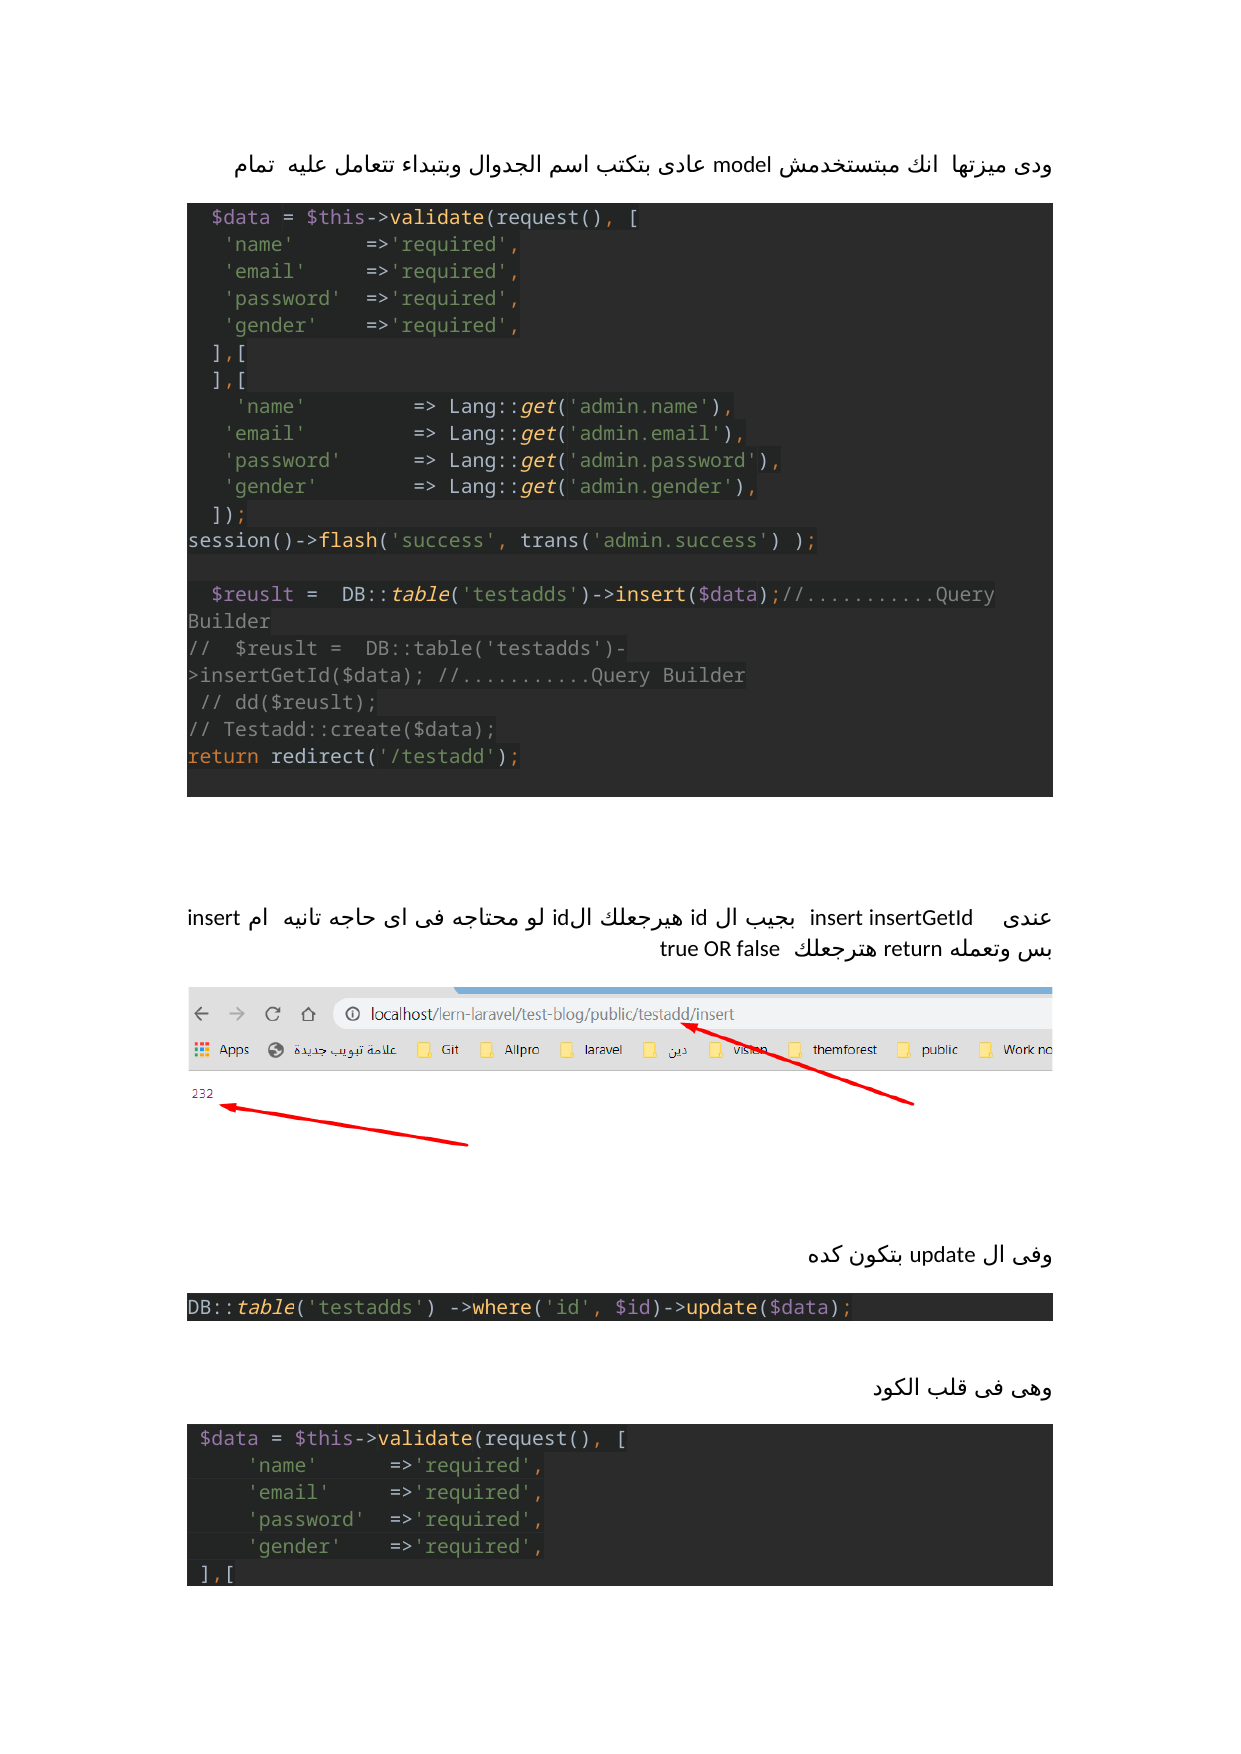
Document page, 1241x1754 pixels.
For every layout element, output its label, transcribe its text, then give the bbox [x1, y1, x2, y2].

list وهى فى قلب الكود [187, 1373, 1053, 1400]
text DB::table('testadds') ->where('id', $id)->update($data); [187, 1293, 1053, 1321]
text $data = $this->validate(request(), [ 'name' =>'required', 'email' =>'required', 'password' =>'required', 'gender' =>'required', ],[ ],[ 'name' => Lang::get('admin.name'), 'email' => Lang::get('admin.email'), 'password' => Lang::get('admin.password'), 'gender' => Lang::get('admin.gender'), ]); session()->flash('success', trans('admin.success') ); $reuslt = DB::table('testadds')->insert($data);//...........Query Builder // $reuslt = DB::table('testadds')->insertGetId($data); //...........Query Builder // dd($reuslt); // Testadd::create($data); return redirect('/testadd'); [187, 203, 1053, 769]
list عندى insert insertGetId بجيب ال id هيرجعلك الid لو محتاجه فى اى حاجه تانيه ام insert بس وتعمله return هترجعلك true OR false [187, 903, 1053, 962]
list ودى ميزتها انك مبتستخدمش model عادى بتكتب اسم الجدوال وبتبداء تتعامل عليه تمام [187, 150, 1053, 178]
picture [188, 987, 1053, 1237]
